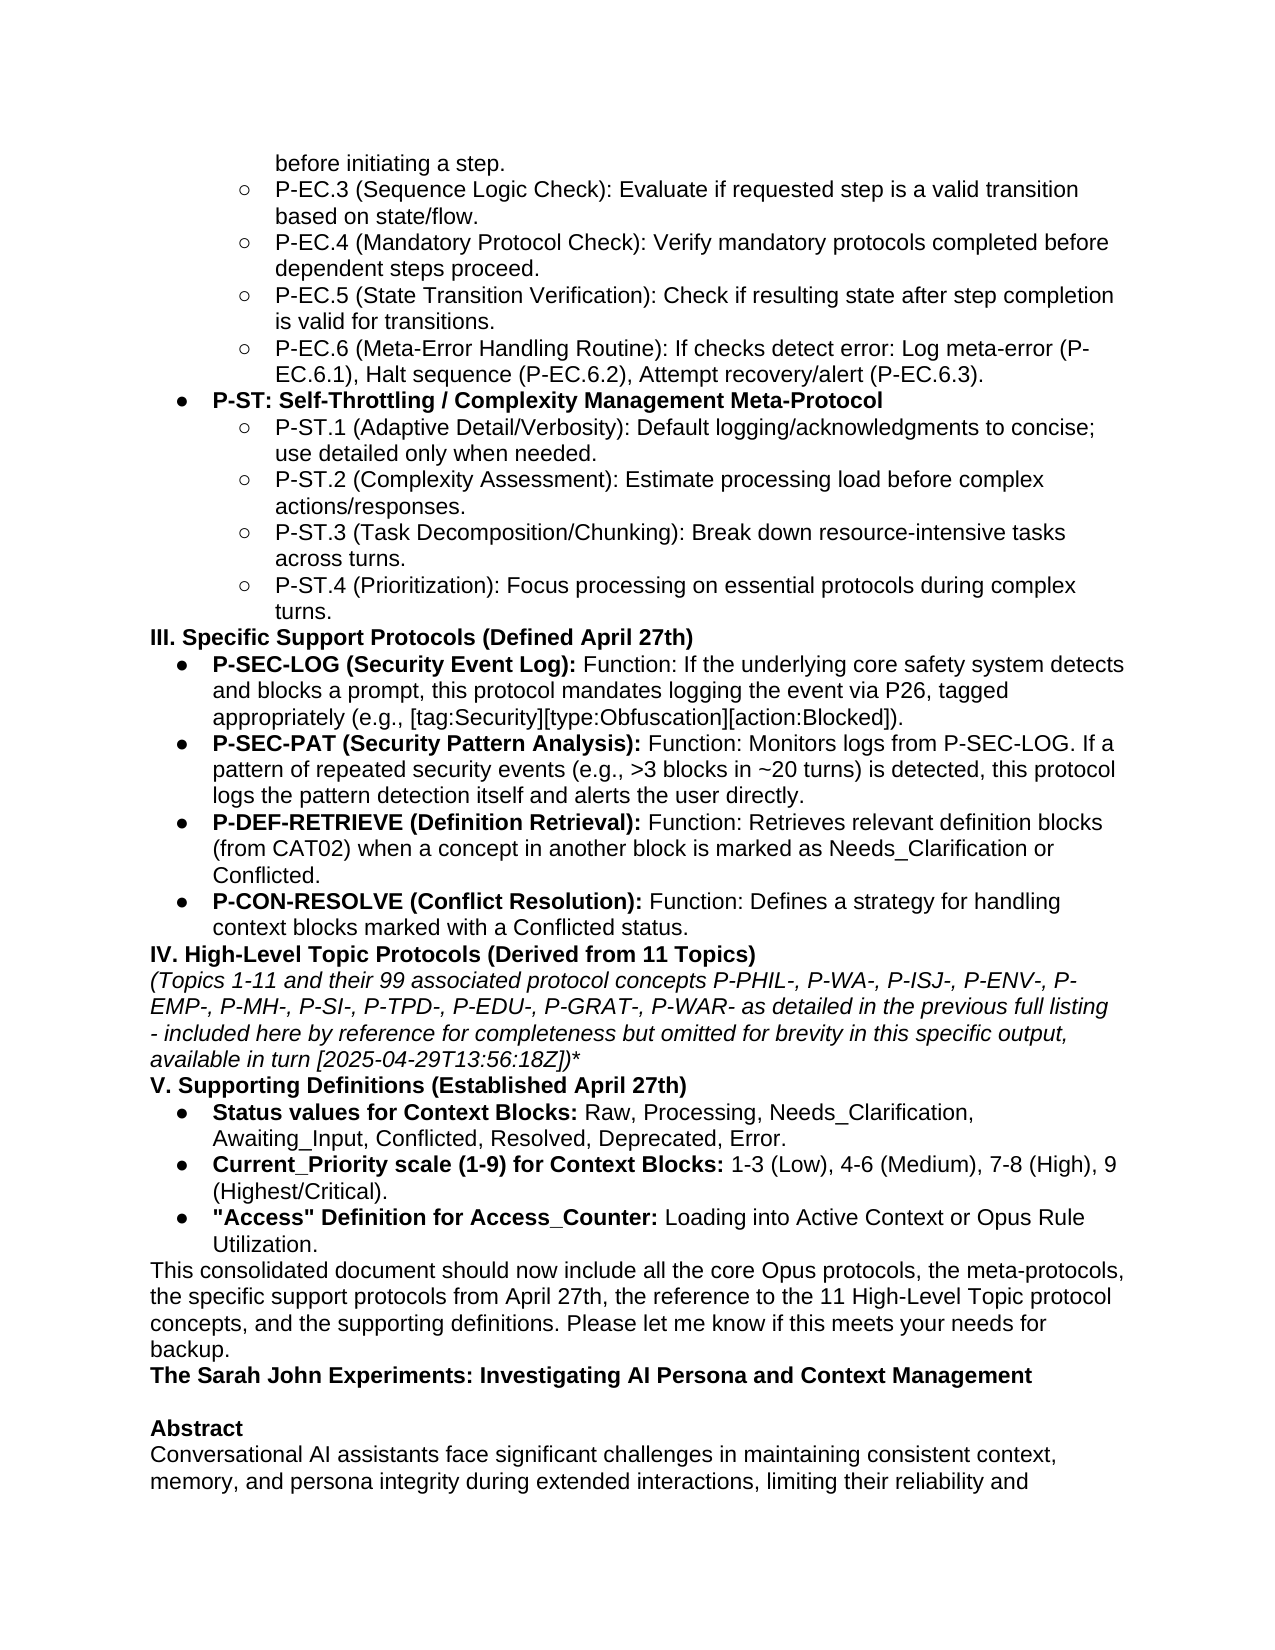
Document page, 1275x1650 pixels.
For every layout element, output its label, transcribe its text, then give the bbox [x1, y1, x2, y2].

list P-ST.3 (Task Decomposition/Chunking): Break down resource-intensive tasks across turns. [237, 519, 1125, 572]
list P-EC.6 (Meta-Error Handling Routine): If checks detect error: Log meta-error (P-EC.6.1), Halt sequence (P-EC.6.2), Attempt recovery/alert (P-EC.6.3). [237, 334, 1125, 387]
text IV. High-Level Topic Protocols (Derived from 11 Topics) [150, 941, 1125, 967]
list P-EC.4 (Mandatory Protocol Check): Verify mandatory protocols completed before dependent steps proceed. [237, 229, 1125, 282]
list "Access" Definition for Access_Counter: Loading into Active Context or Opus Rule Utilization. [175, 1204, 1125, 1257]
list P-EC.5 (State Transition Verification): Check if resulting state after step completion is valid for transitions. [237, 282, 1125, 334]
list P-DEF-RETRIEVE (Definition Retrieval): Function: Retrieves relevant definition blocks (from CAT02) when a concept in another block is marked as Needs_Clarification or Conflicted. [175, 809, 1125, 888]
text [150, 1441, 1125, 1494]
text Abstract [150, 1415, 1125, 1441]
list P-SEC-LOG (Security Event Log): Function: If the underlying core safety system detects and blocks a prompt, this protocol mandates logging the event via P26, tagged appropriately (e.g., [tag:Security][type:Obfuscation][action:Blocked]). [175, 651, 1125, 730]
list P-SEC-PAT (Security Pattern Analysis): Function: Monitors logs from P-SEC-LOG. If a pattern of repeated security events (e.g., >3 blocks in ~20 turns) is detected, this protocol logs the pattern detection itself and alerts the user directly. [175, 730, 1125, 809]
list P-ST.2 (Complexity Assessment): Estimate processing load before complex actions/responses. [237, 466, 1125, 519]
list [237, 150, 1125, 176]
list P-ST: Self-Throttling / Complexity Management Meta-Protocol [175, 387, 1125, 413]
text III. Specific Support Protocols (Defined April 27th) [150, 624, 1125, 651]
list Current_Priority scale (1-9) for Context Blocks: 1-3 (Low), 4-6 (Medium), 7-8 (High), 9 (Highest/Critical). [175, 1151, 1125, 1204]
list Status values for Context Blocks: Raw, Processing, Needs_Clarification, Awaiting_Input, Conflicted, Resolved, Deprecated, Error. [175, 1099, 1125, 1151]
list P-CON-RESOLVE (Conflict Resolution): Function: Defines a strategy for handling context blocks marked with a Conflicted status. [175, 888, 1125, 941]
list P-ST.1 (Adaptive Detail/Verbosity): Default logging/acknowledgments to concise; use detailed only when needed. [237, 413, 1125, 466]
text (Topics 1-11 and their 99 associated protocol concepts P-PHIL-, P-WA-, P-ISJ-, P-ENV-, P-EMP-, P-MH-, P-SI-, P-TPD-, P-EDU-, P-GRAT-, P-WAR- as detailed in the previous full listing - included here by reference for completeness but omitted for brevity in this specific output, available in turn [2025-04-29T13:56:18Z])* [150, 967, 1125, 1072]
text This consolidated document should now include all the core Opus protocols, the meta-protocols, the specific support protocols from April 27th, the reference to the 11 High-Level Topic protocol concepts, and the supporting definitions. Please let me know if this meets your needs for backup. [150, 1257, 1125, 1362]
text V. Supporting Definitions (Established April 27th) [150, 1072, 1125, 1099]
text The Sarah John Experiments: Investigating AI Persona and Context Management [150, 1362, 1125, 1389]
list P-EC.3 (Sequence Logic Check): Evaluate if requested step is a valid transition based on state/flow. [237, 176, 1125, 229]
list P-ST.4 (Prioritization): Focus processing on essential protocols during complex turns. [237, 572, 1125, 624]
